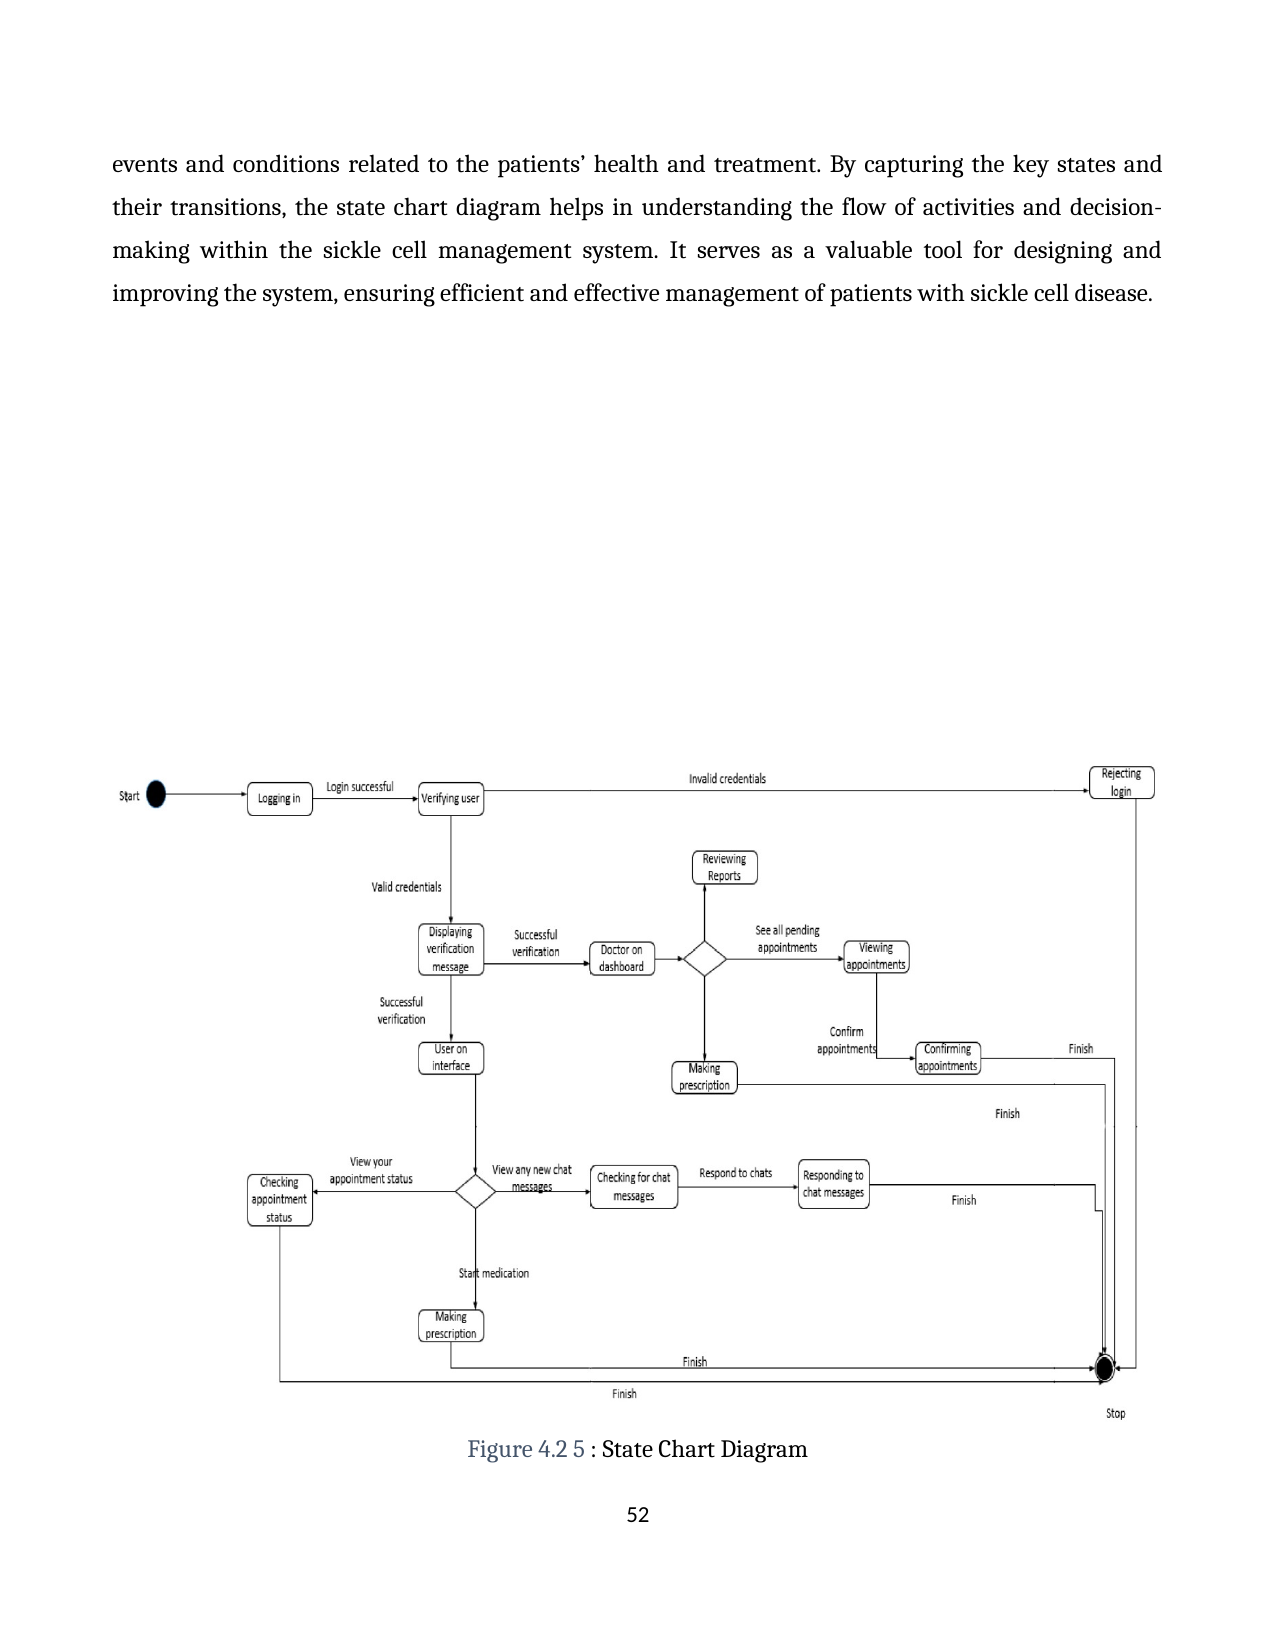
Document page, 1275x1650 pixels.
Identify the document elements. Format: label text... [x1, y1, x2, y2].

picture [112, 745, 1163, 1430]
text Figure 4.2 3 : State Chart Diagram [112, 1435, 1162, 1463]
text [112, 150, 1164, 308]
